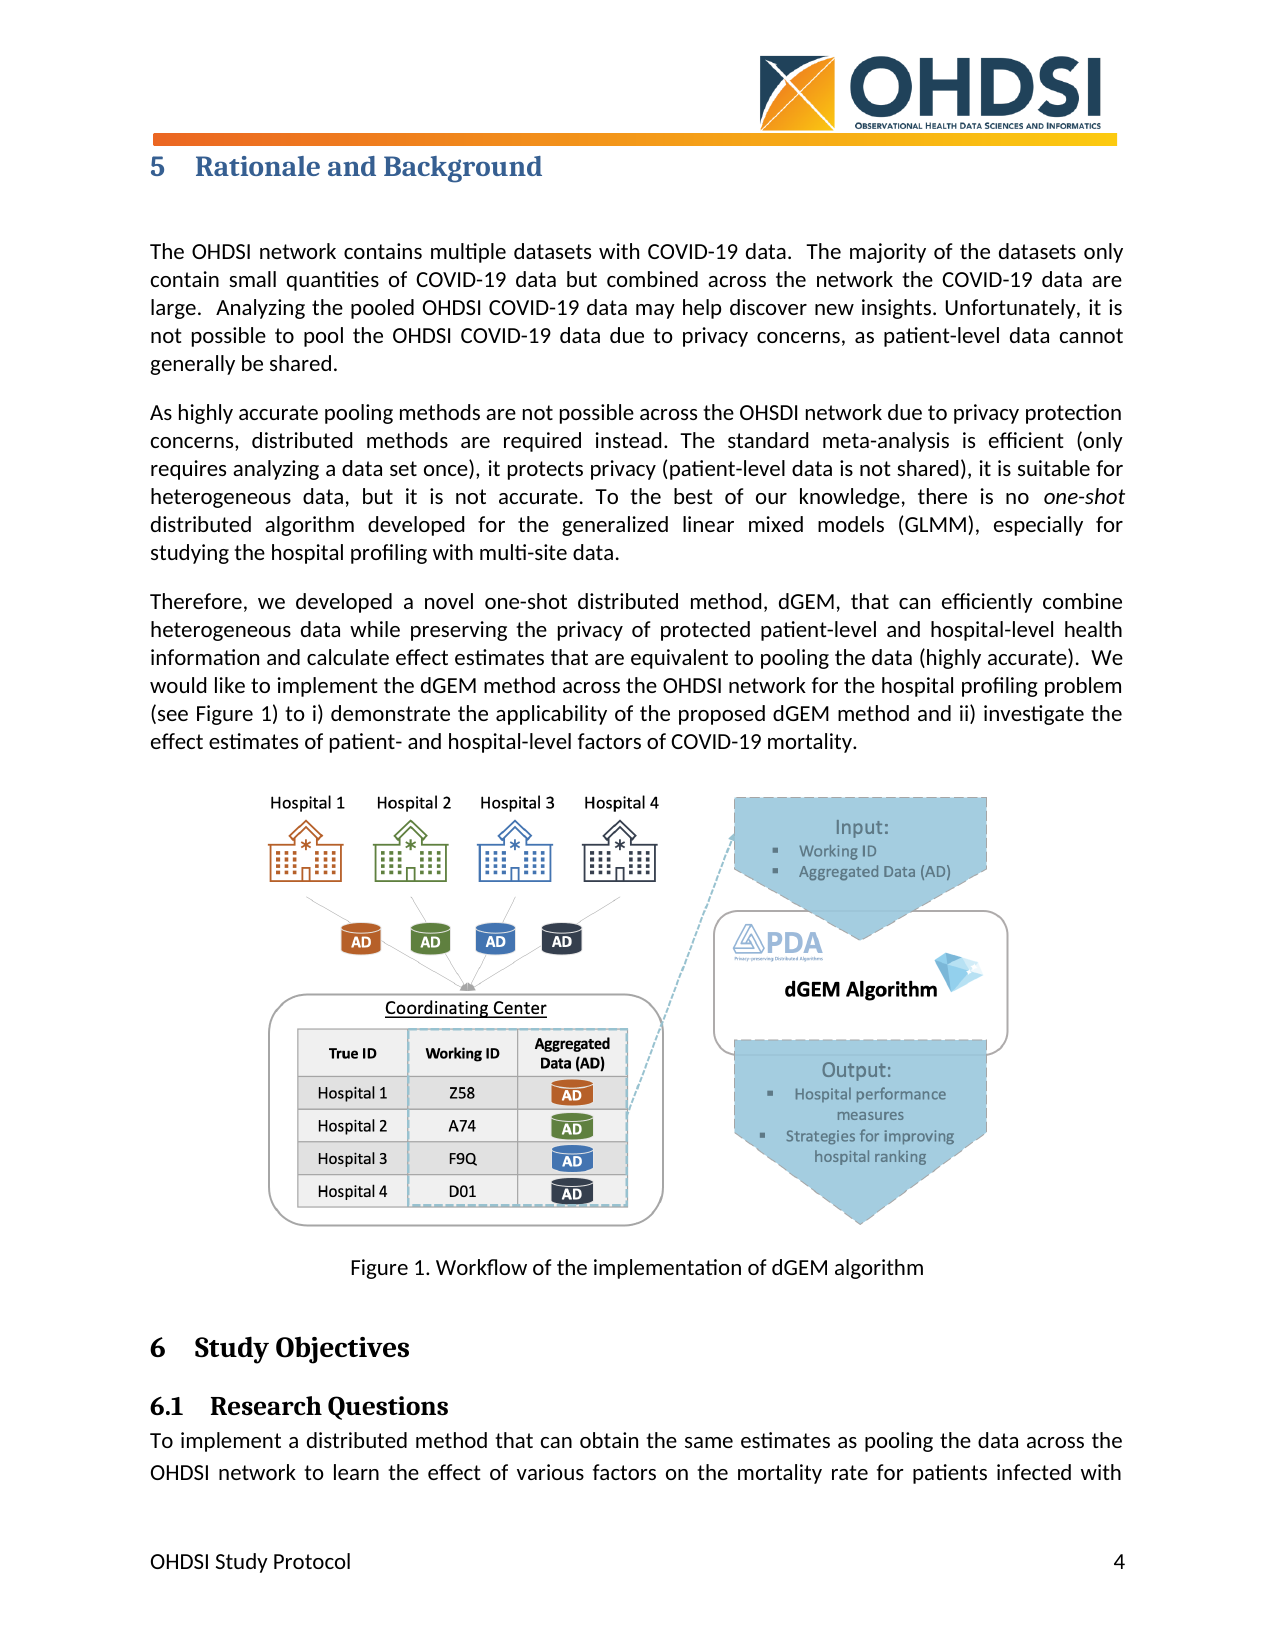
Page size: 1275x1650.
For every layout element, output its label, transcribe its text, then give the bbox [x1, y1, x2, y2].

subtitle Research Questions [150, 1391, 1125, 1422]
text Therefore, we developed a novel one-shot distributed method, dGEM, that can efficiently combine heterogeneous data while preserving the privacy of protected patient-level and hospital-level health information and calculate effect estimates that are equivalent to pooling the data (highly accurate). We would like to implement the dGEM method across the OHDSI network for the hospital profiling problem (see Figure 1) to i) demonstrate the applicability of the proposed dGEM method and ii) investigate the effect estimates of patient- and hospital-level factors of COVID-19 mortality. [150, 587, 1125, 755]
text The OHDSI network contains multiple datasets with COVID-19 data. The majority of the datasets only contain small quantities of COVID-19 data but combined across the network the COVID-19 data are large. Analyzing the pooled OHDSI COVID-19 data may help discover new insights. Unfortunately, it is not possible to pool the OHDSI COVID-19 data due to privacy concerns, as patient-level data cannot generally be shared. [150, 237, 1125, 377]
subtitle Rationale and Background [150, 150, 1125, 183]
picture [742, 42, 1118, 145]
picture [254, 776, 1021, 1233]
subtitle Study Objectives [150, 1331, 1125, 1365]
text As highly accurate pooling methods are not possible across the OHSDI network due to privacy protection concerns, distributed methods are required instead. The standard meta-analysis is efficient (only requires analyzing a data set once), it protects privacy (patient-level data is not shared), it is suitable for heterogeneous data, but it is not accurate. To the best of our knowledge, there is no one-shot distributed algorithm developed for the generalized linear mixed models (GLMM), especially for studying the hospital profiling with multi-site data. [150, 398, 1125, 566]
text Figure 1. Workflow of the implementation of dGEM algorithm [150, 1253, 1125, 1281]
